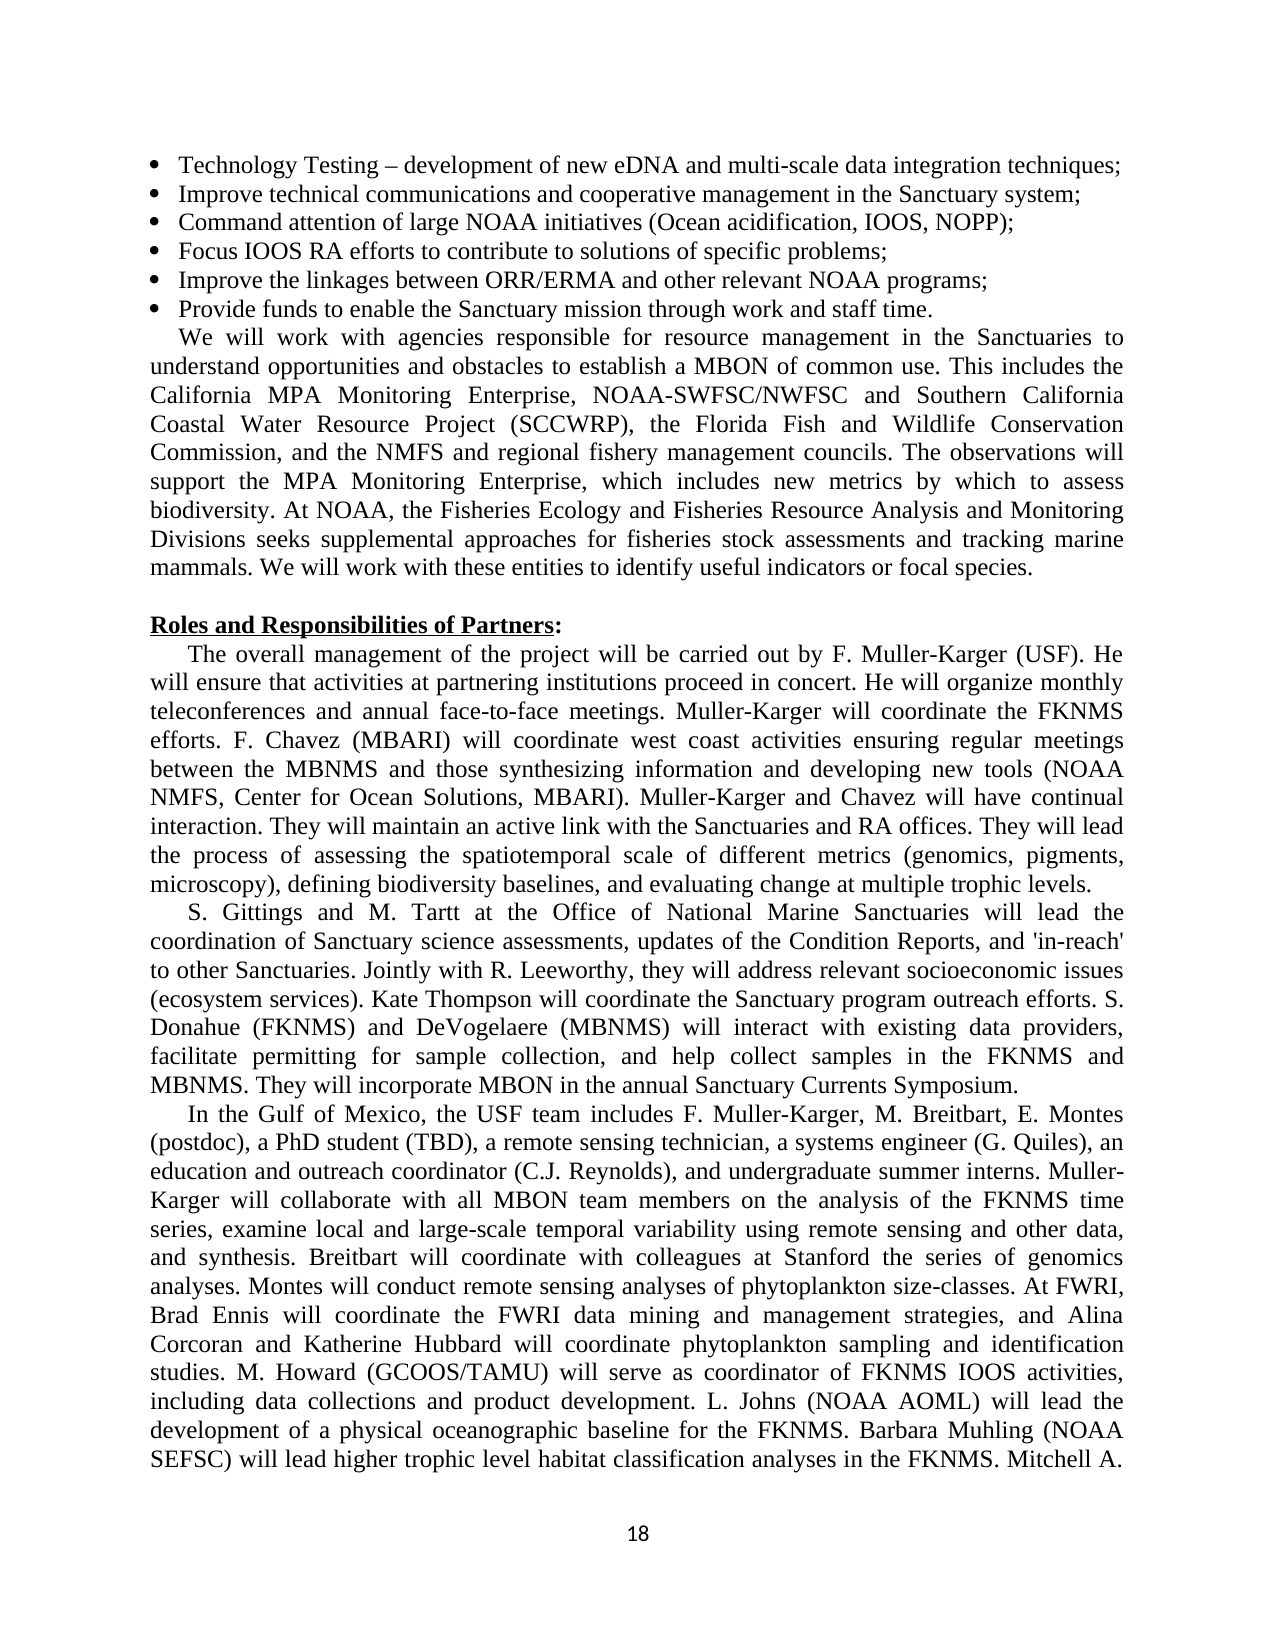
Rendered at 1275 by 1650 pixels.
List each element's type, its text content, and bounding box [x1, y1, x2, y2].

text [150, 1099, 1125, 1472]
list Provide funds to enable the Sanctuary mission through work and staff time. [150, 294, 1125, 322]
list Technology Testing – development of new eDNA and multi-scale data integration techniques; [150, 150, 1125, 179]
text We will work with agencies responsible for resource management in the Sanctuaries to understand opportunities and obstacles to establish a MBON of common use. This includes the California MPA Monitoring Enterprise, NOAA-SWFSC/NWFSC and Southern California Coastal Water Resource Project (SCCWRP), the Florida Fish and Wildlife Conservation Commission, and the NMFS and regional fishery management councils. The observations will support the MPA Monitoring Enterprise, which includes new metrics by which to assess biodiversity. At NOAA, the Fisheries Ecology and Fisheries Resource Analysis and Monitoring Divisions seeks supplemental approaches for fisheries stock assessments and tracking marine mammals. We will work with these entities to identify useful indicators or focal species. [150, 322, 1125, 581]
list Improve technical communications and cooperative management in the Sanctuary system; [150, 179, 1125, 207]
list Improve the linkages between ORR/ERMA and other relevant NOAA programs; [150, 265, 1125, 294]
text S. Gittings and M. Tartt at the Office of National Marine Sanctuaries will lead the coordination of Sanctuary science assessments, updates of the Condition Reports, and 'in-reach' to other Sanctuaries. Jointly with R. Leeworthy, they will address relevant socioeconomic issues (ecosystem services). Kate Thompson will coordinate the Sanctuary program outreach efforts. S. Donahue (FKNMS) and DeVogelaere (MBNMS) will interact with existing data providers, facilitate permitting for sample collection, and help collect samples in the FKNMS and MBNMS. They will incorporate MBON in the annual Sanctuary Currents Symposium. [150, 897, 1125, 1099]
text Roles and Responsibilities of Partners: [150, 610, 1125, 639]
list Focus IOOS RA efforts to contribute to solutions of specific problems; [150, 236, 1125, 265]
text The overall management of the project will be carried out by F. Muller-Karger (USF). He will ensure that activities at partnering institutions proceed in concert. He will organize monthly teleconferences and annual face-to-face meetings. Muller-Karger will coordinate the FKNMS efforts. F. Chavez (MBARI) will coordinate west coast activities ensuring regular meetings between the MBNMS and those synthesizing information and developing new tools (NOAA NMFS, Center for Ocean Solutions, MBARI). Muller-Karger and Chavez will have continual interaction. They will maintain an active link with the Sanctuaries and RA offices. They will lead the process of assessing the spatiotemporal scale of different metrics (genomics, pigments, microscopy), defining biodiversity baselines, and evaluating change at multiple trophic levels. [150, 639, 1125, 897]
list Command attention of large NOAA initiatives (Ocean acidification, IOOS, NOPP); [150, 207, 1125, 236]
